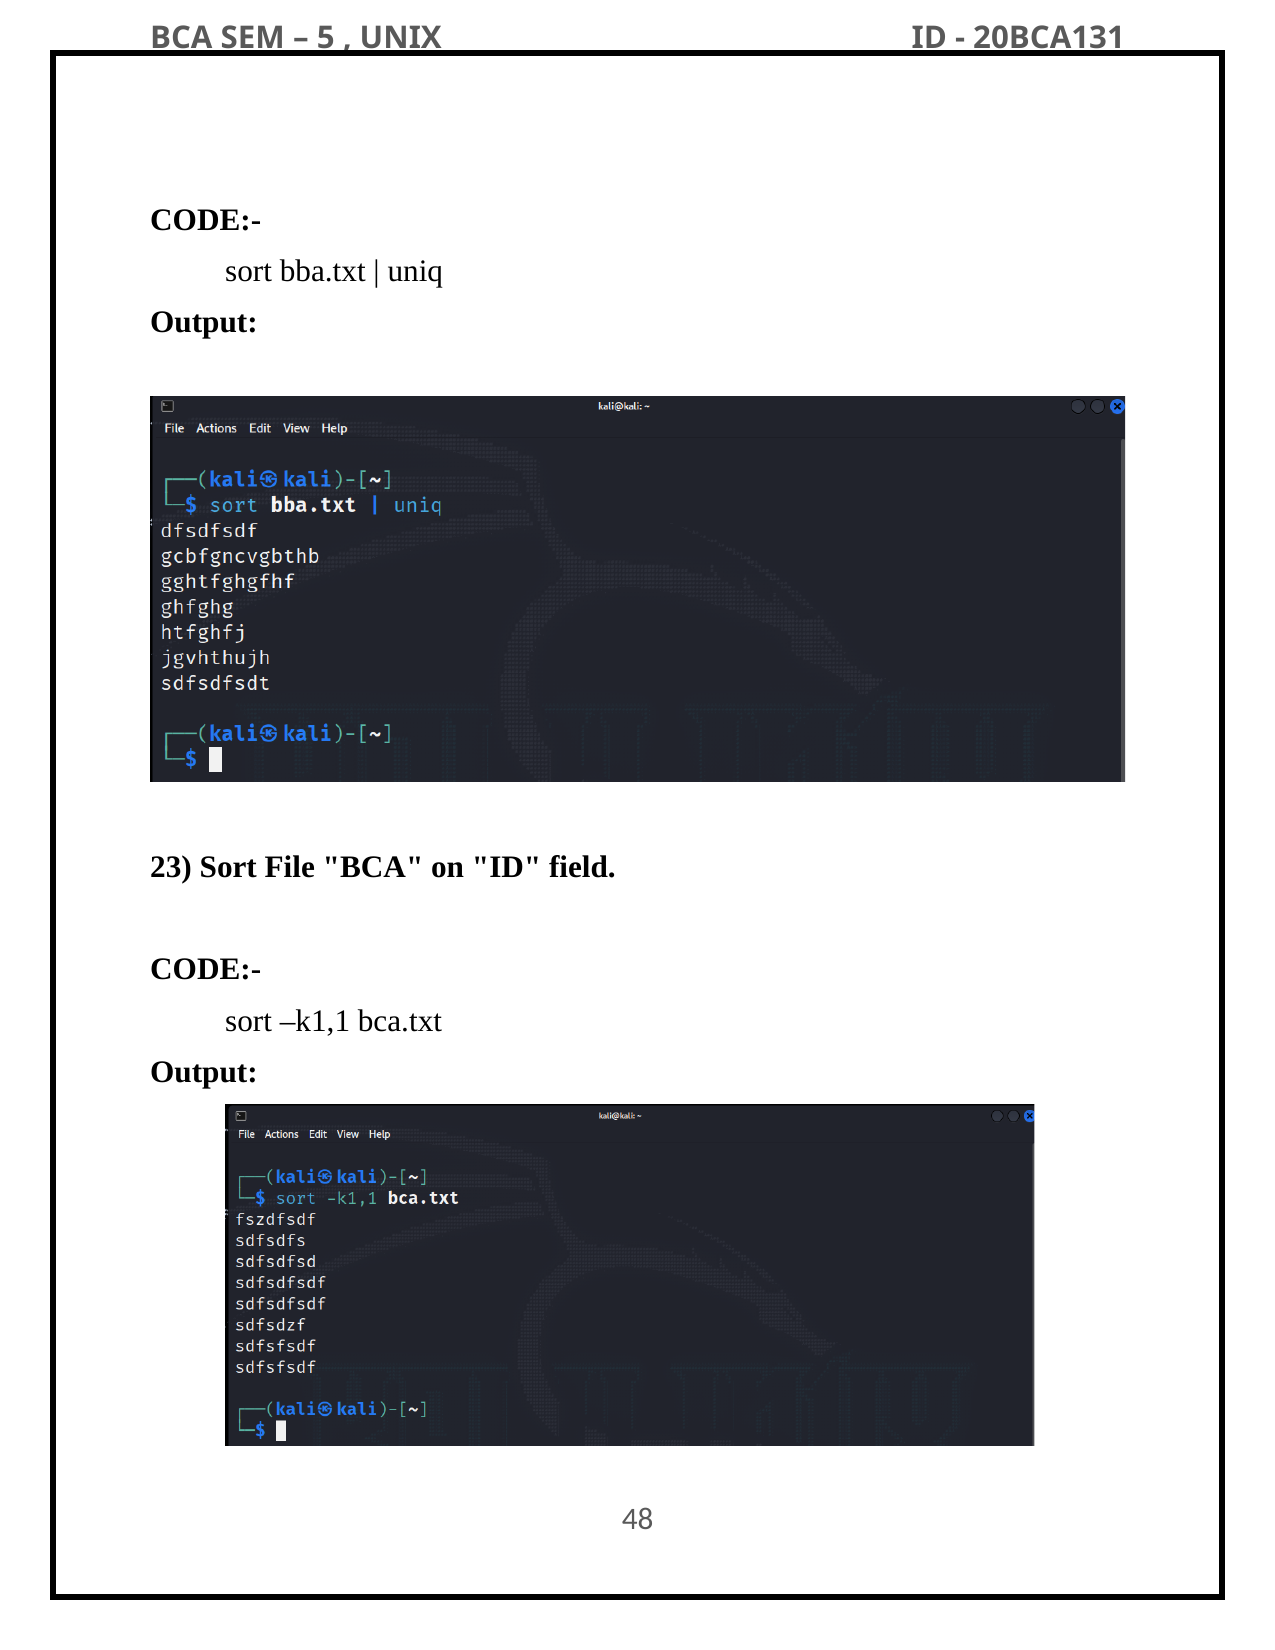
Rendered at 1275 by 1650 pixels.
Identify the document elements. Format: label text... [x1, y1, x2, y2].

picture [150, 396, 1125, 782]
text sort –k1,1 bca.txt [150, 1002, 1125, 1038]
text CODE:- [150, 951, 1125, 987]
text Output: [150, 1053, 1125, 1089]
text sort bba.txt | uniq [150, 252, 1125, 288]
text 23) Sort File "BCA" on "ID" field. [150, 848, 1125, 884]
text Output: [150, 304, 1125, 340]
picture [225, 1104, 1035, 1446]
text CODE:- [150, 201, 1125, 237]
